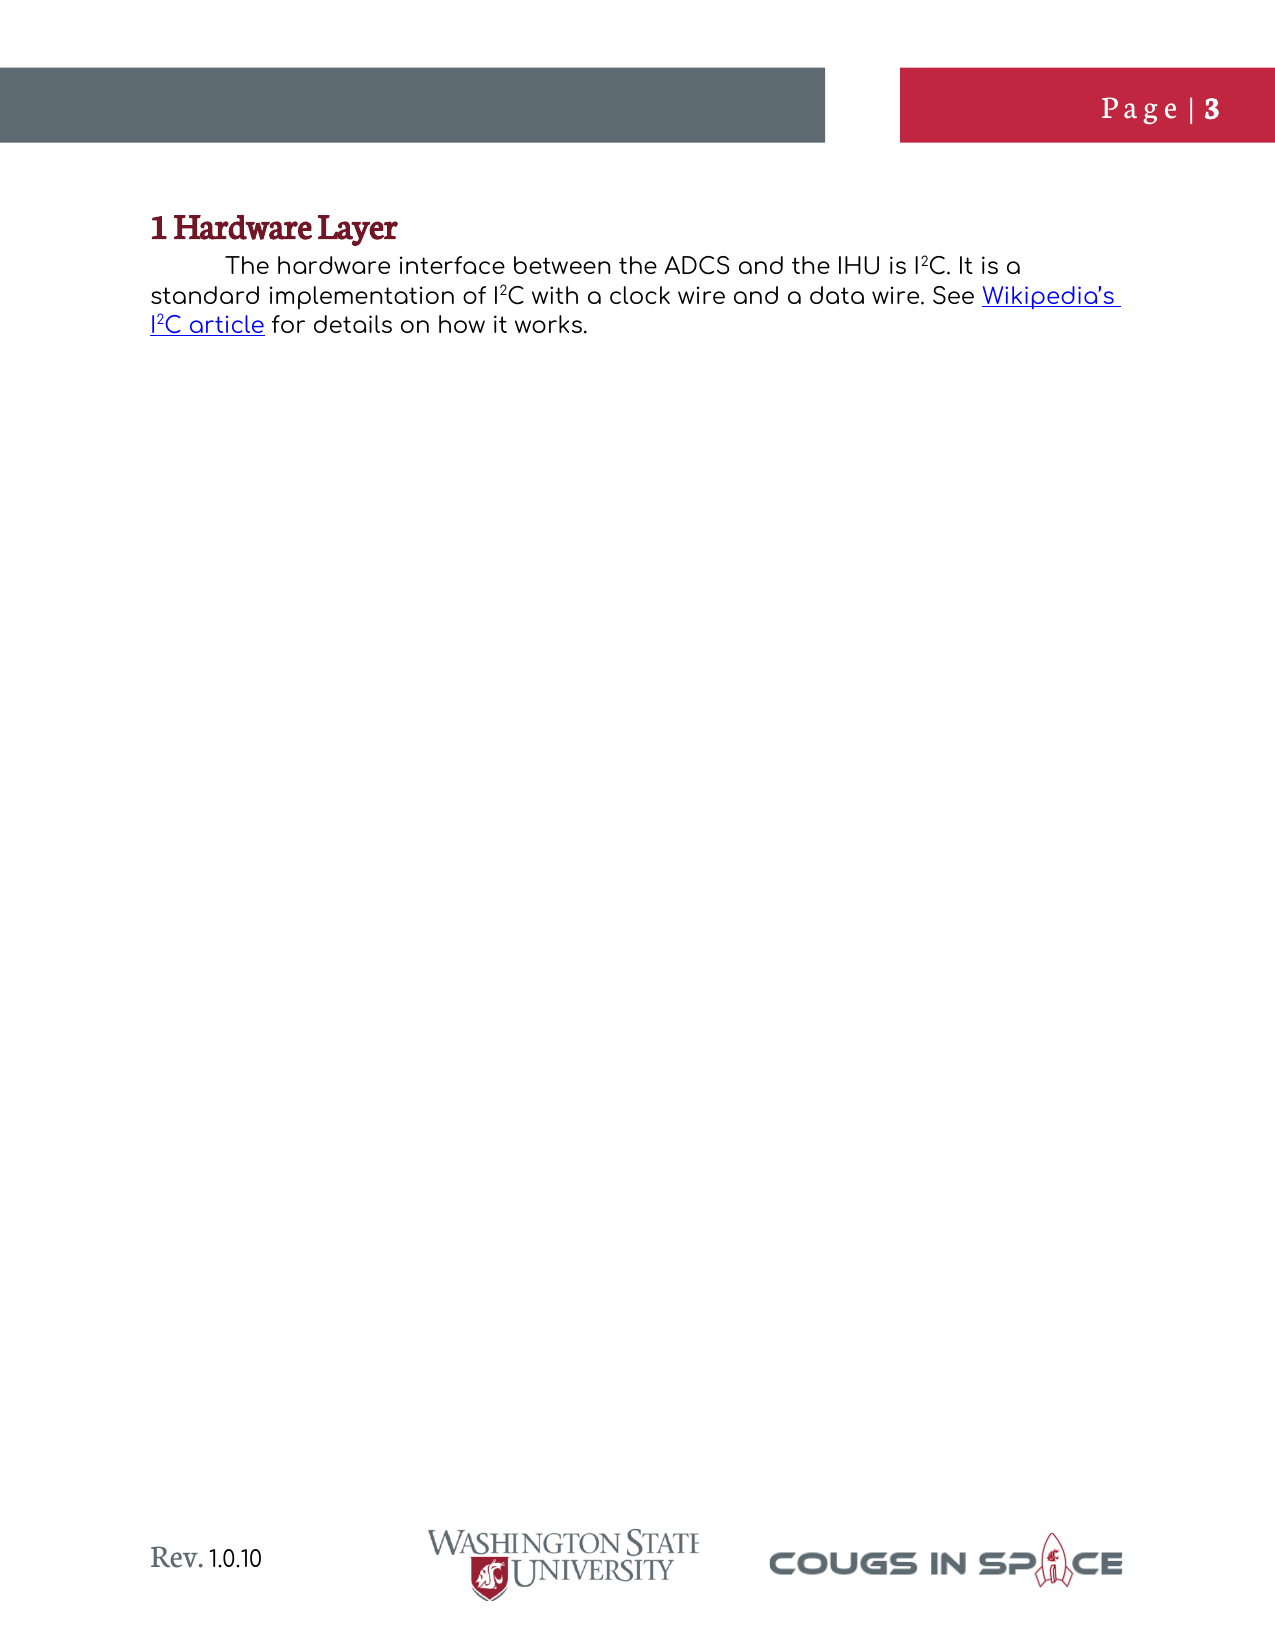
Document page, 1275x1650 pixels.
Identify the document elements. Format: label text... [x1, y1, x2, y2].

text The hardware interface between the ADCS and the IHU is I2C. It is a standard implementation of I2C with a clock wire and a data wire. See Wikipedia’s I2C article for details on how it works. [150, 254, 1125, 339]
picture [769, 1532, 1123, 1589]
subtitle 1 Hardware Layer [150, 200, 1125, 247]
picture [426, 1528, 699, 1601]
